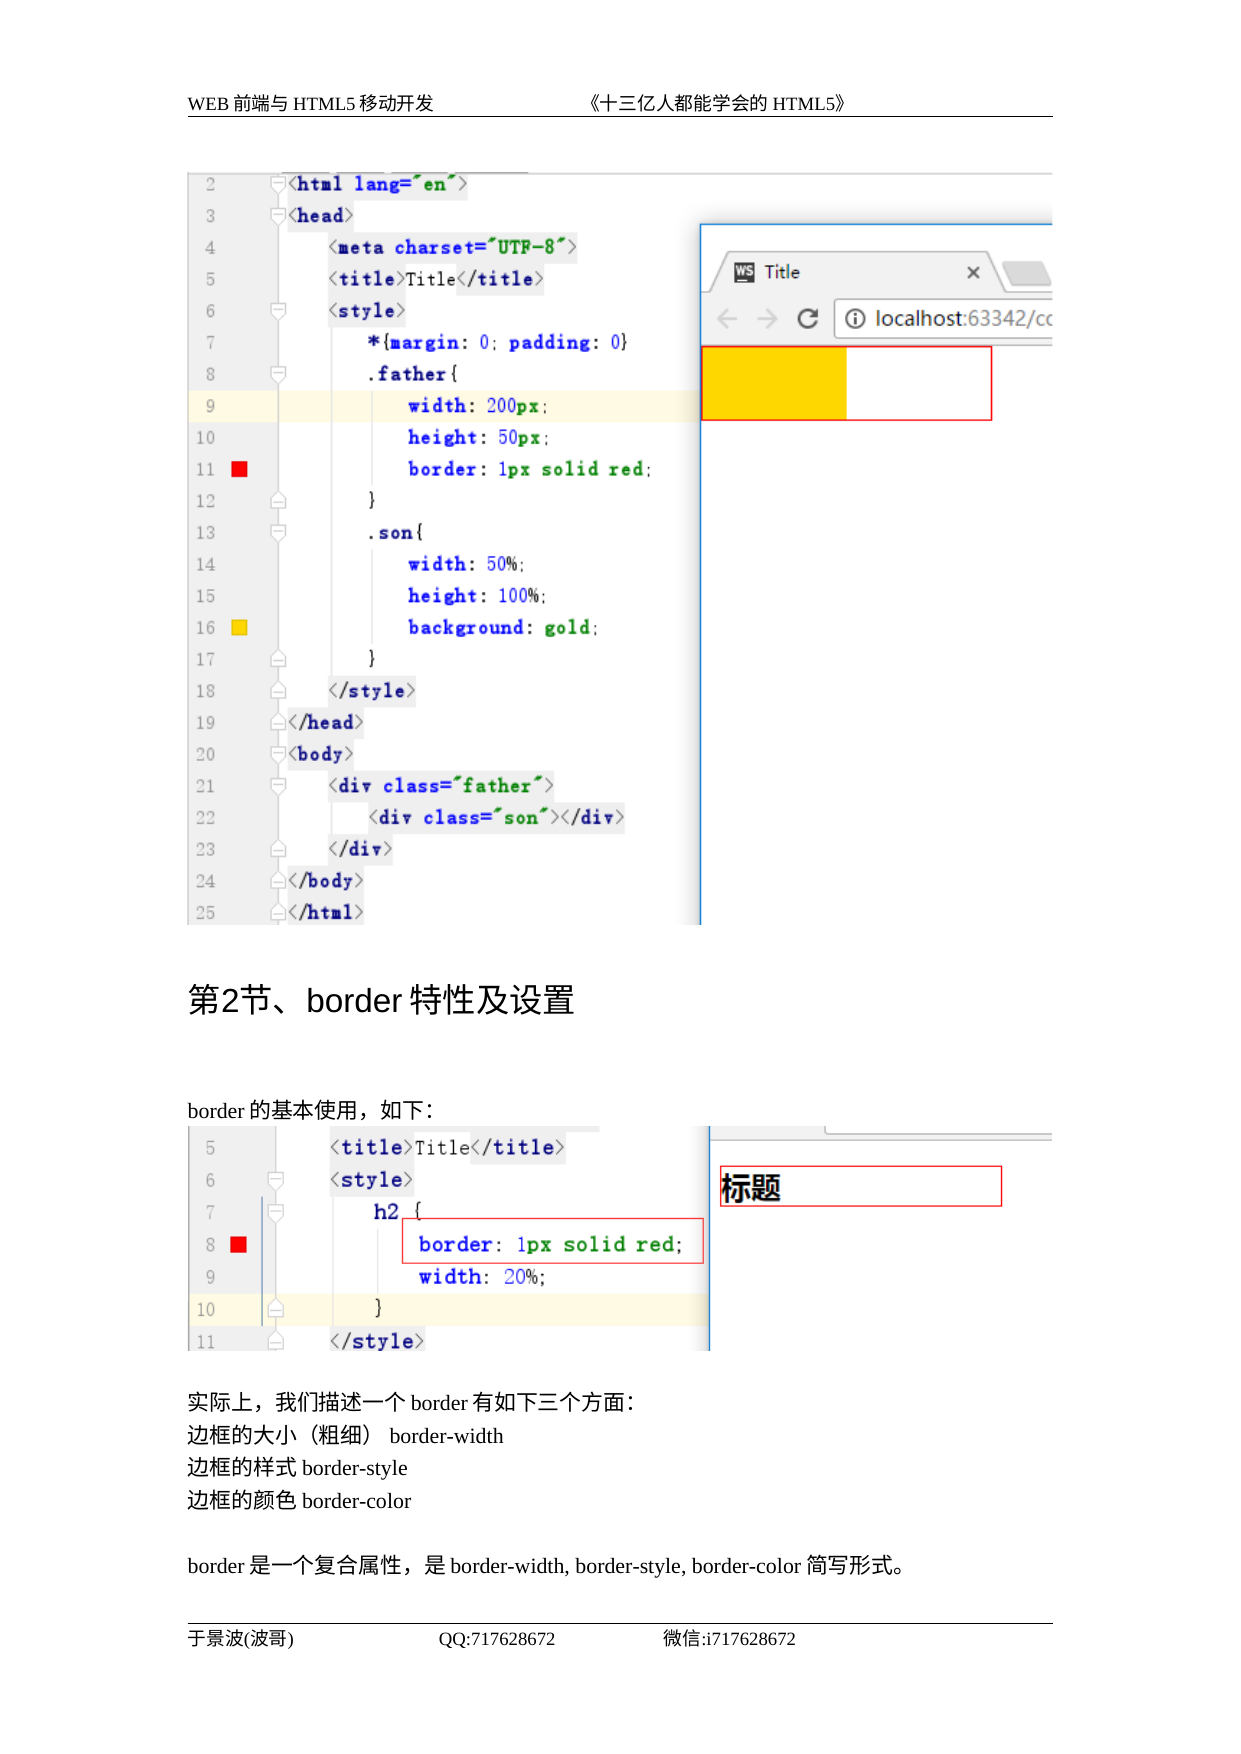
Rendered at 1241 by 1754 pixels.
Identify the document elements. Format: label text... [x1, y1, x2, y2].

text 边框的大小（粗细） border-width [187, 1417, 1053, 1450]
picture [187, 1126, 1052, 1351]
text 实际上，我们描述一个border有如下三个方面： [187, 1385, 1053, 1417]
text border是一个复合属性，是border-width, border-style, border-color简写形式。 [187, 1547, 1053, 1580]
text border的基本使用，如下： [187, 1092, 1053, 1125]
text 边框的颜色 border-color [187, 1482, 1053, 1515]
subtitle 、border特性及设置 [187, 966, 1053, 1031]
text 边框的样式 border-style [187, 1450, 1053, 1482]
picture [187, 172, 1053, 925]
